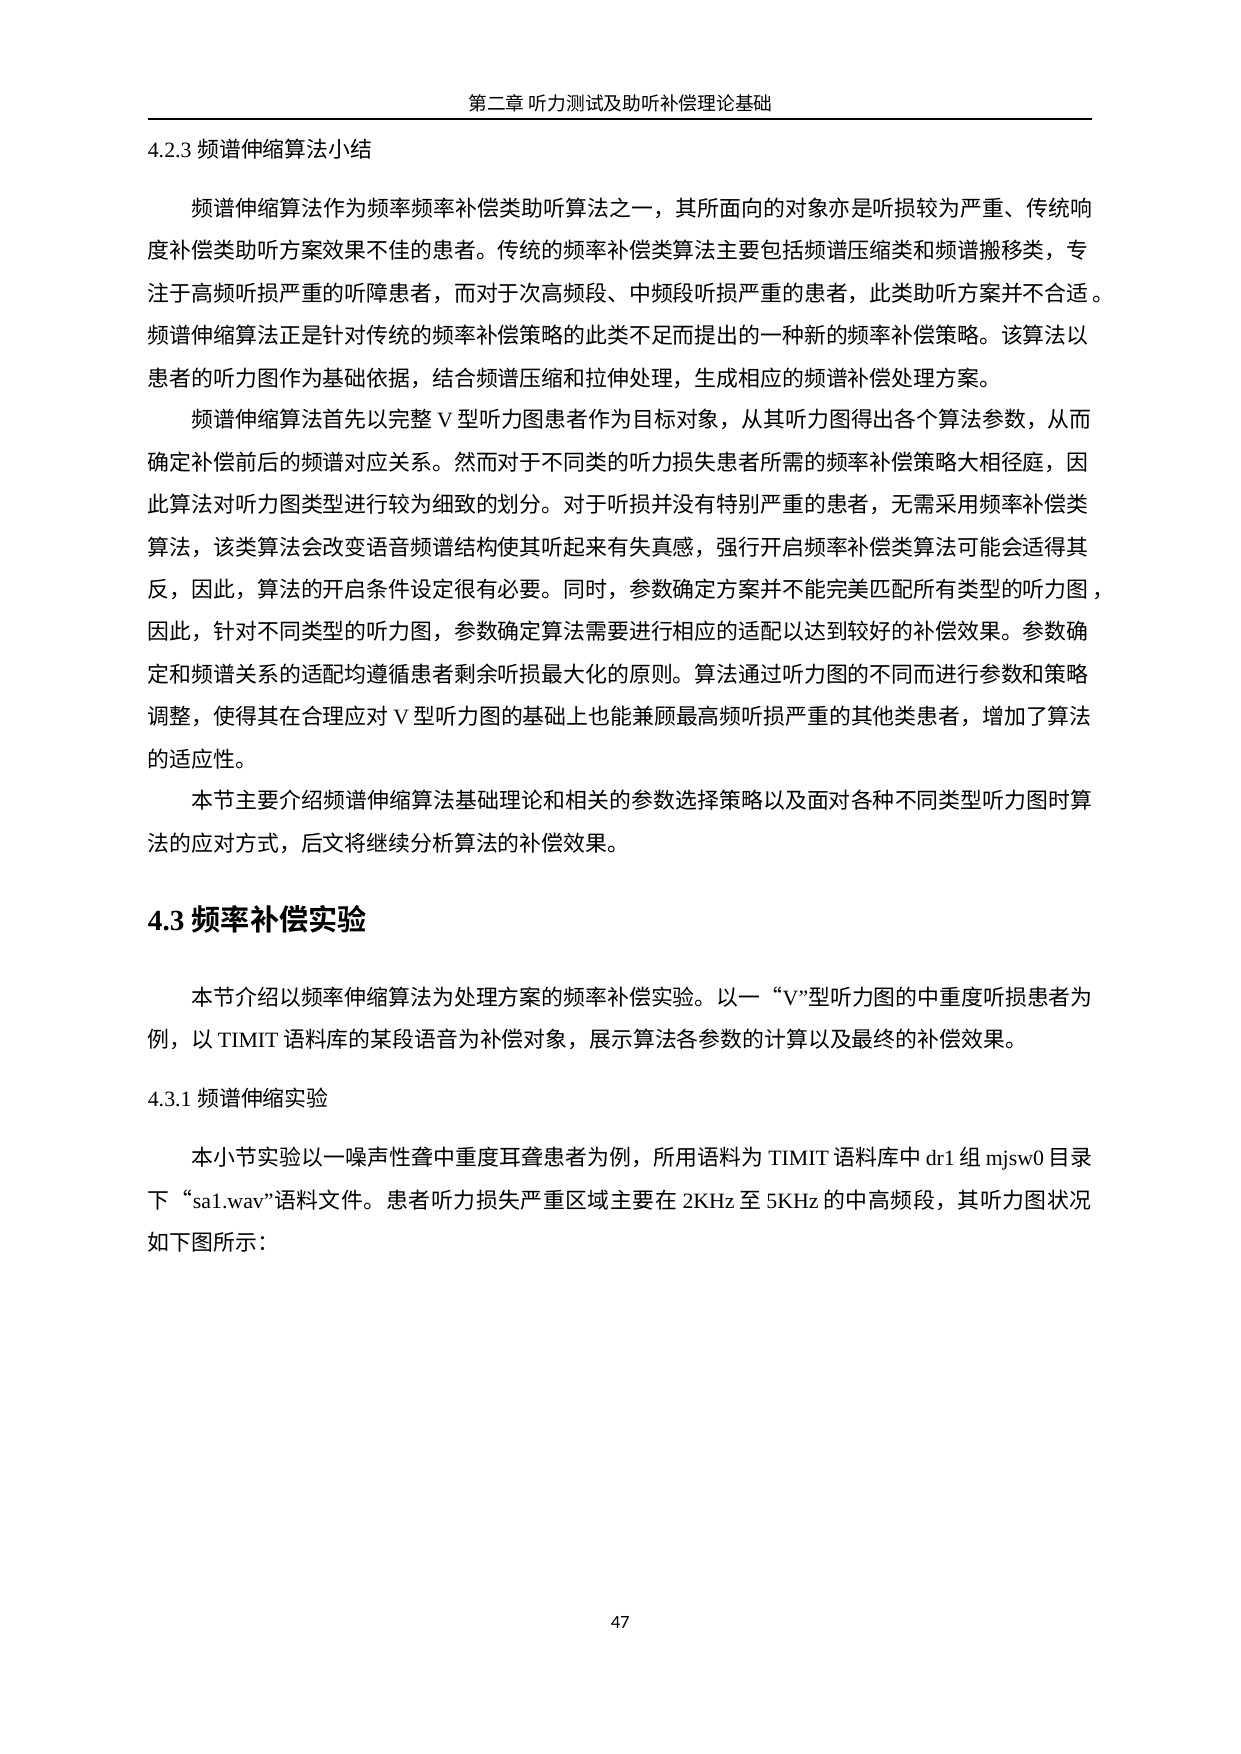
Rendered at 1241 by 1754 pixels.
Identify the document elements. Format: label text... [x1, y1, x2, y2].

text 本节介绍以频率伸缩算法为处理方案的频率补偿实验。以一“V”型听力图的中重度听损患者为例，以TIMIT语料库的某段语音为补偿对象，展示算法各参数的计算以及最终的补偿效果。 [148, 979, 1092, 1055]
text 频谱伸缩算法作为频率频率补偿类助听算法之一，其所面向的对象亦是听损较为严重、传统响度补偿类助听方案效果不佳的患者。传统的频率补偿类算法主要包括频谱压缩类和频谱搬移类，专注于高频听损严重的听障患者，而对于次高频段、中频段听损严重的患者，此类助听方案并不合适。频谱伸缩算法正是针对传统的频率补偿策略的此类不足而提出的一种新的频率补偿策略。该算法以患者的听力图作为基础依据，结合频谱压缩和拉伸处理，生成相应的频谱补偿处理方案。 [148, 190, 1092, 393]
text 本节主要介绍频谱伸缩算法基础理论和相关的参数选择策略以及面对各种不同类型听力图时算法的应对方式，后文将继续分析算法的补偿效果。 [148, 782, 1092, 859]
text 4.3 频率补偿实验 [148, 883, 1092, 951]
text 4.2.3 频谱伸缩算法小结 [148, 131, 1092, 165]
text 4.3.1 频谱伸缩实验 [148, 1080, 1092, 1114]
text 频谱伸缩算法首先以完整V型听力图患者作为目标对象，从其听力图得出各个算法参数，从而确定补偿前后的频谱对应关系。然而对于不同类的听力损失患者所需的频率补偿策略大相径庭，因此算法对听力图类型进行较为细致的划分。对于听损并没有特别严重的患者，无需采用频率补偿类算法，该类算法会改变语音频谱结构使其听起来有失真感，强行开启频率补偿类算法可能会适得其反，因此，算法的开启条件设定很有必要。同时，参数确定方案并不能完美匹配所有类型的听力图，因此，针对不同类型的听力图，参数确定算法需要进行相应的适配以达到较好的补偿效果。参数确定和频谱关系的适配均遵循患者剩余听损最大化的原则。算法通过听力图的不同而进行参数和策略调整，使得其在合理应对V型听力图的基础上也能兼顾最高频听损严重的其他类患者，增加了算法的适应性。 [148, 401, 1092, 774]
text 本小节实验以一噪声性聋中重度耳聋患者为例，所用语料为TIMIT语料库中dr1组mjsw0目录下“sa1.wav”语料文件。患者听力损失严重区域主要在2KHz至5KHz的中高频段，其听力图状况如下图所示： [148, 1139, 1092, 1258]
